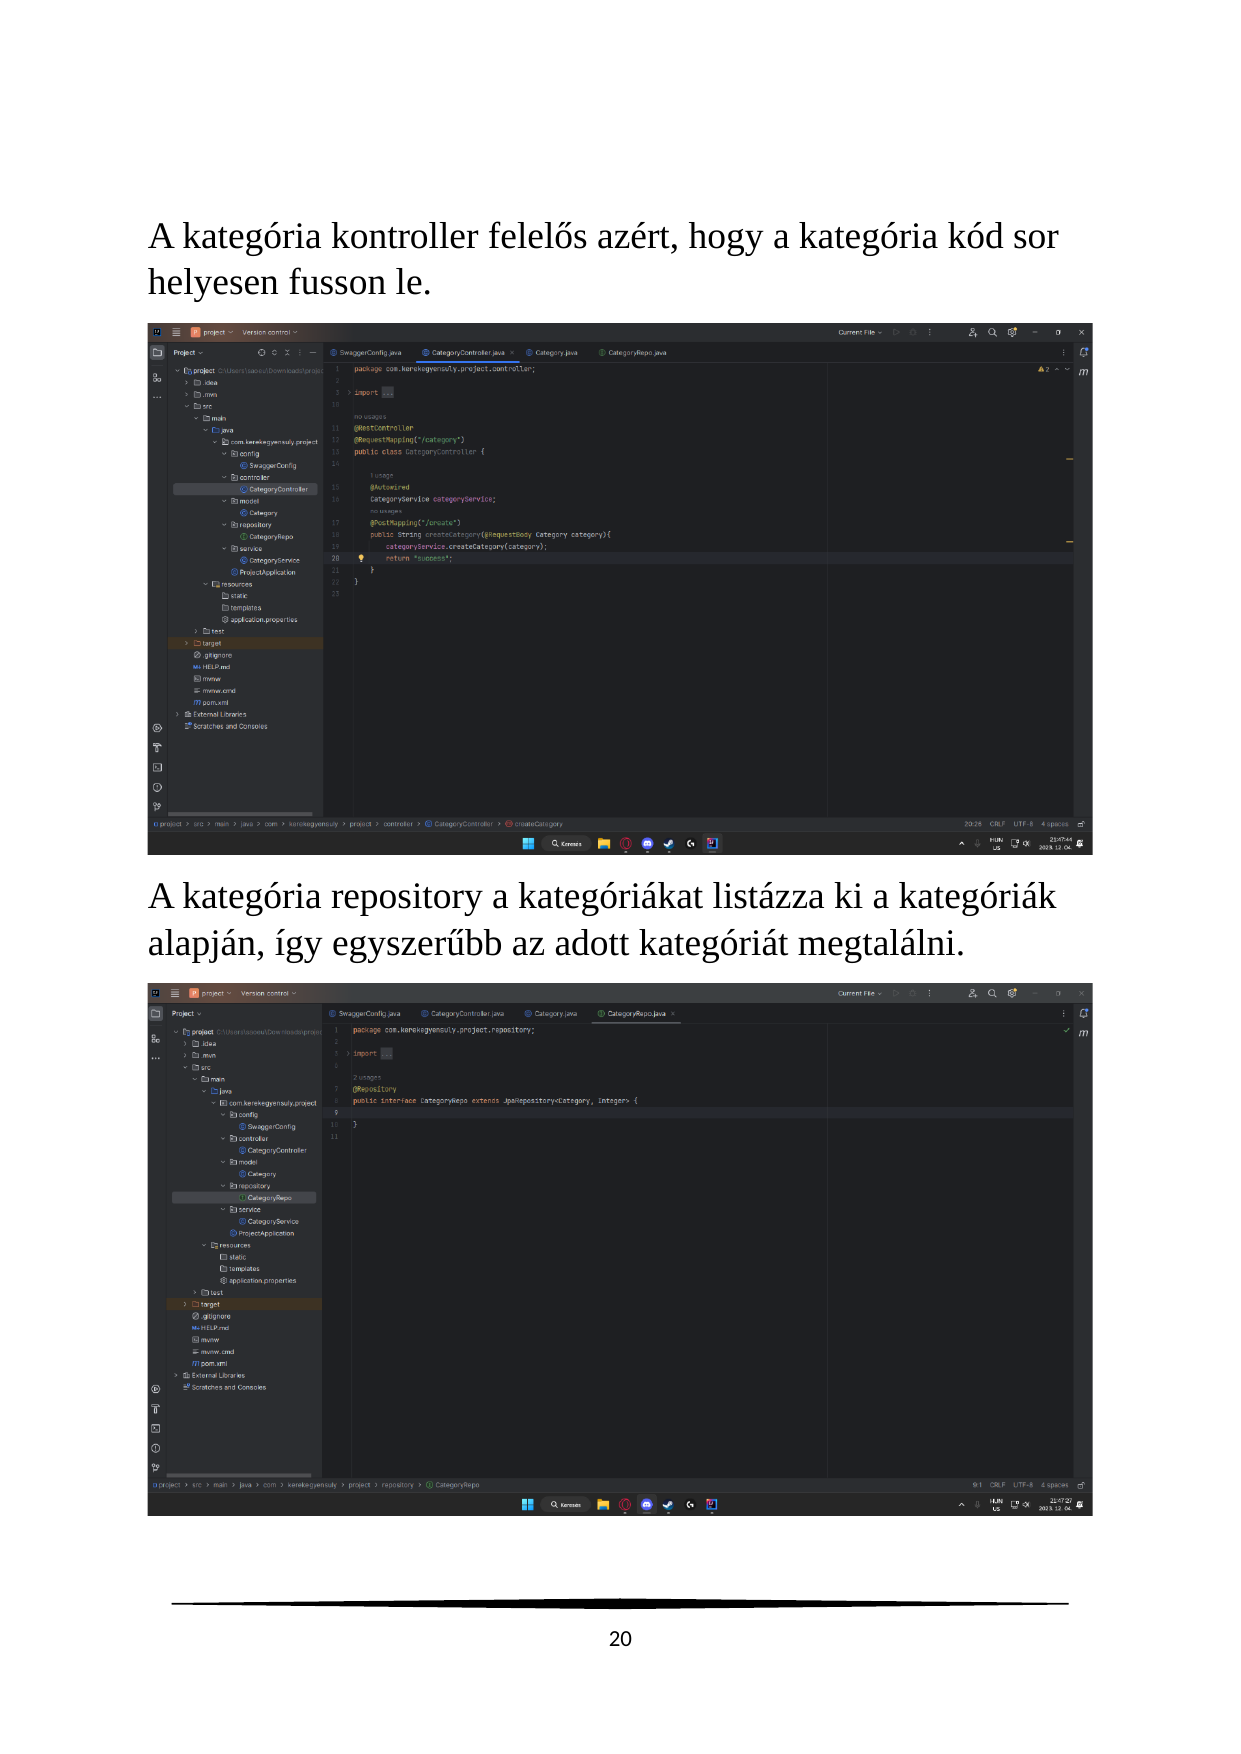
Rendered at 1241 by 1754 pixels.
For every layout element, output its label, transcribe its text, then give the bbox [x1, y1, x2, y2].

picture [147, 983, 1093, 1516]
text A kategória kontroller felelős azért, hogy a kategória kód sor helyesen fusson le. [148, 213, 1093, 303]
text A kategória repository a kategóriákat listázza ki a kategóriák alapján, így egyszerűbb az adott kategóriát megtalálni. [148, 873, 1093, 963]
picture [147, 323, 1093, 855]
